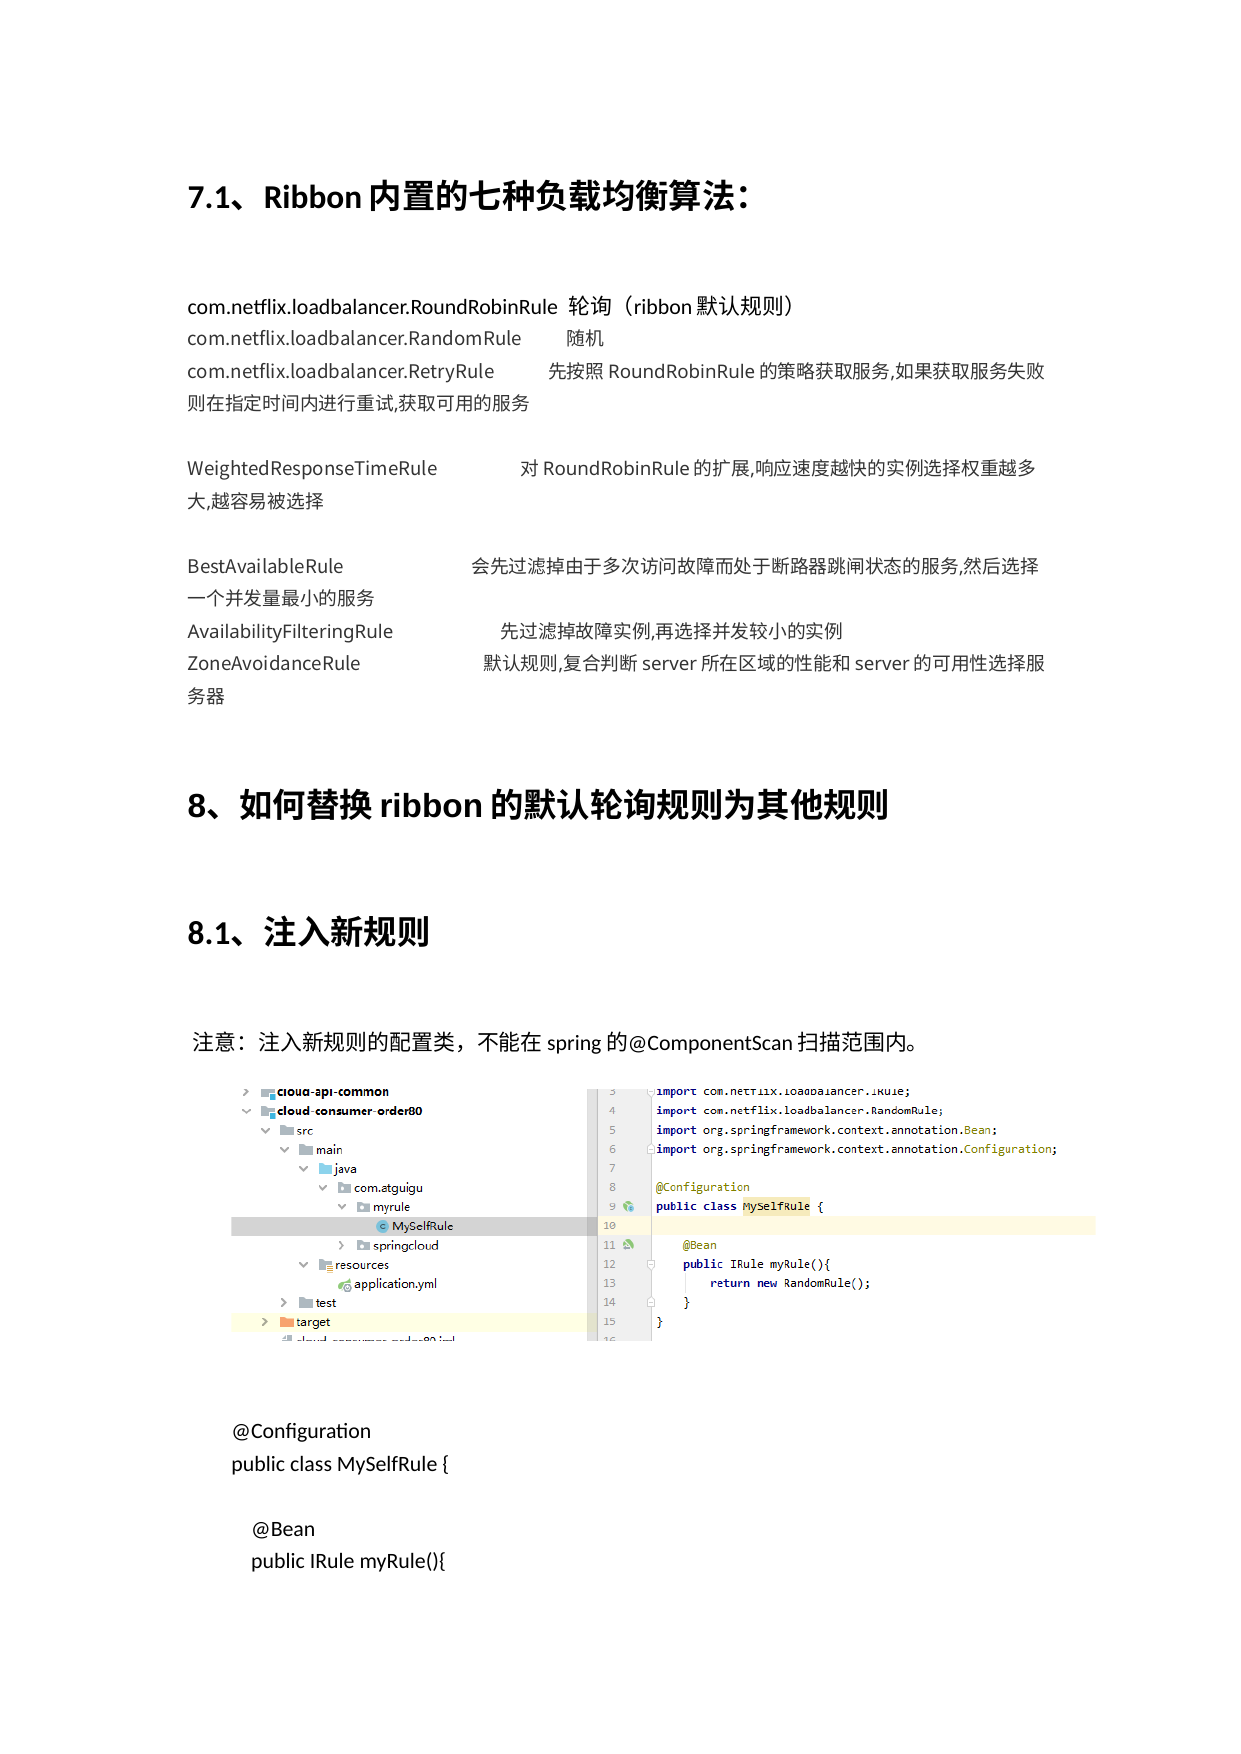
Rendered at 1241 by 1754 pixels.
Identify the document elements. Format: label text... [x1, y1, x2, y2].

subtitle 如何替换ribbon的默认轮询规则为其他规则 [187, 771, 1053, 836]
text WeightedResponseTimeRule 对RoundRobinRule的扩展,响应速度越快的实例选择权重越多大,越容易被选择 [187, 451, 1053, 516]
text com.netflix.loadbalancer.RandomRule 随机 [187, 321, 1053, 354]
list @Configuration [187, 1414, 1053, 1447]
text ZoneAvoidanceRule 默认规则,复合判断server所在区域的性能和server的可用性选择服务器 [187, 646, 1053, 711]
list public class MySelfRule { [187, 1447, 1053, 1479]
subtitle 7.1、Ribbon内置的七种负载均衡算法： [187, 162, 1053, 227]
list public IRule myRule(){ [187, 1544, 1053, 1577]
subtitle 注入新规则 [187, 898, 1053, 963]
list 注意：注入新规则的配置类，不能在spring的@ComponentScan扫描范围内。 [187, 1024, 1053, 1057]
picture [231, 1089, 1096, 1341]
list @Bean [187, 1512, 1053, 1544]
text com.netflix.loadbalancer.RetryRule 先按照RoundRobinRule的策略获取服务,如果获取服务失败则在指定时间内进行重试,获取可用的服务 [187, 354, 1053, 419]
list com.netflix.loadbalancer.RoundRobinRule 轮询（ribbon默认规则） [187, 289, 1053, 321]
text BestAvailableRule 会先过滤掉由于多次访问故障而处于断路器跳闸状态的服务,然后选择一个并发量最小的服务 [187, 549, 1053, 614]
text AvailabilityFilteringRule 先过滤掉故障实例,再选择并发较小的实例 [187, 614, 1053, 646]
